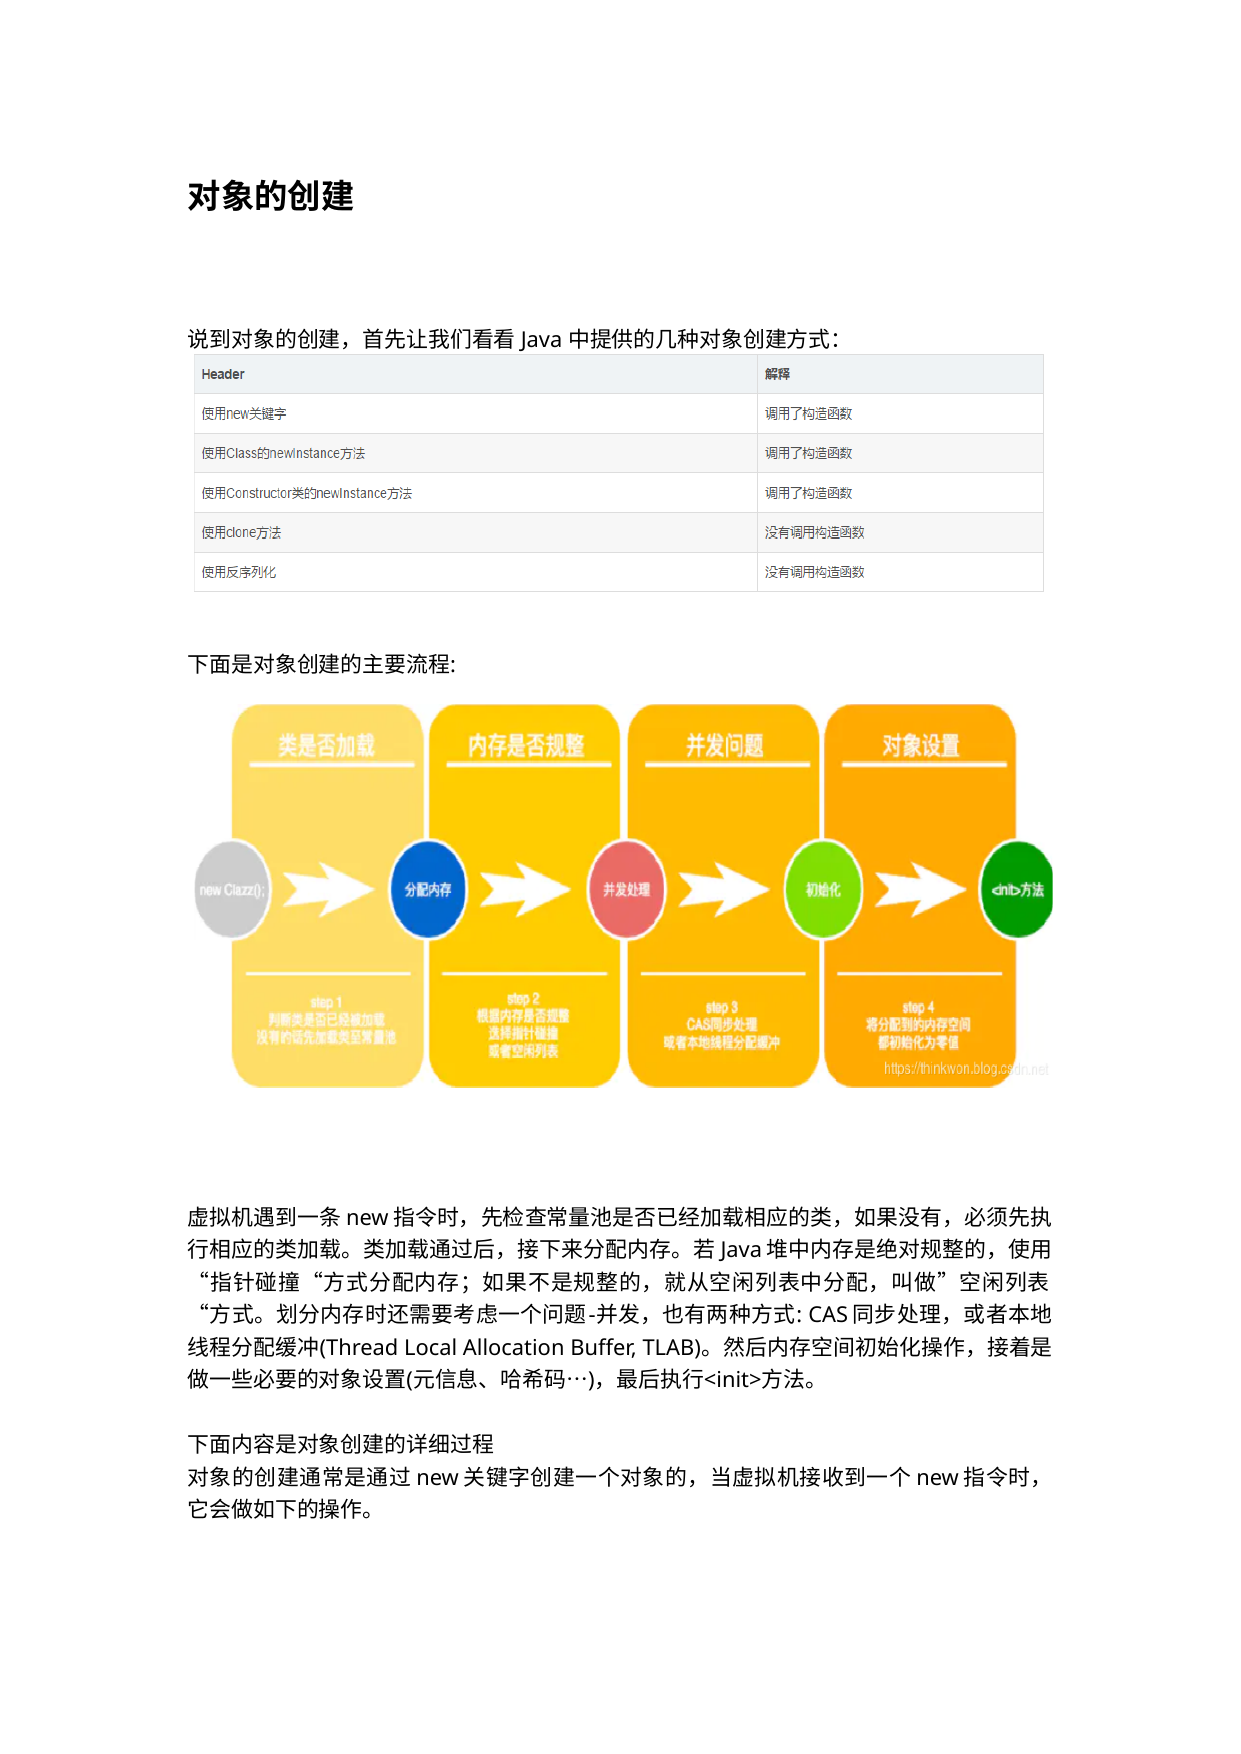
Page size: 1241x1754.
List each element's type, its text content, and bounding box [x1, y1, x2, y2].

picture [187, 354, 1053, 600]
picture [187, 679, 1053, 1103]
text 虚拟机遇到一条new指令时，先检查常量池是否已经加载相应的类，如果没有，必须先执行相应的类加载。类加载通过后，接下来分配内存。若Java堆中内存是绝对规整的，使用“指针碰撞“方式分配内存；如果不是规整的，就从空闲列表中分配，叫做”空闲列表“方式。划分内存时还需要考虑一个问题-并发，也有两种方式: CAS同步处理，或者本地线程分配缓冲(Thread Local Allocation Buffer, TLAB)。然后内存空间初始化操作，接着是做一些必要的对象设置(元信息、哈希码…)，最后执行<init>方法。 [187, 1199, 1053, 1394]
text 对象的创建通常是通过new关键字创建一个对象的，当虚拟机接收到一个new指令时，它会做如下的操作。 [187, 1459, 1053, 1524]
subtitle 对象的创建 [187, 162, 1053, 227]
text 下面内容是对象创建的详细过程 [187, 1427, 1053, 1459]
text 下面是对象创建的主要流程: [187, 647, 1053, 679]
text 说到对象的创建，首先让我们看看 Java 中提供的几种对象创建方式： [187, 322, 1053, 354]
